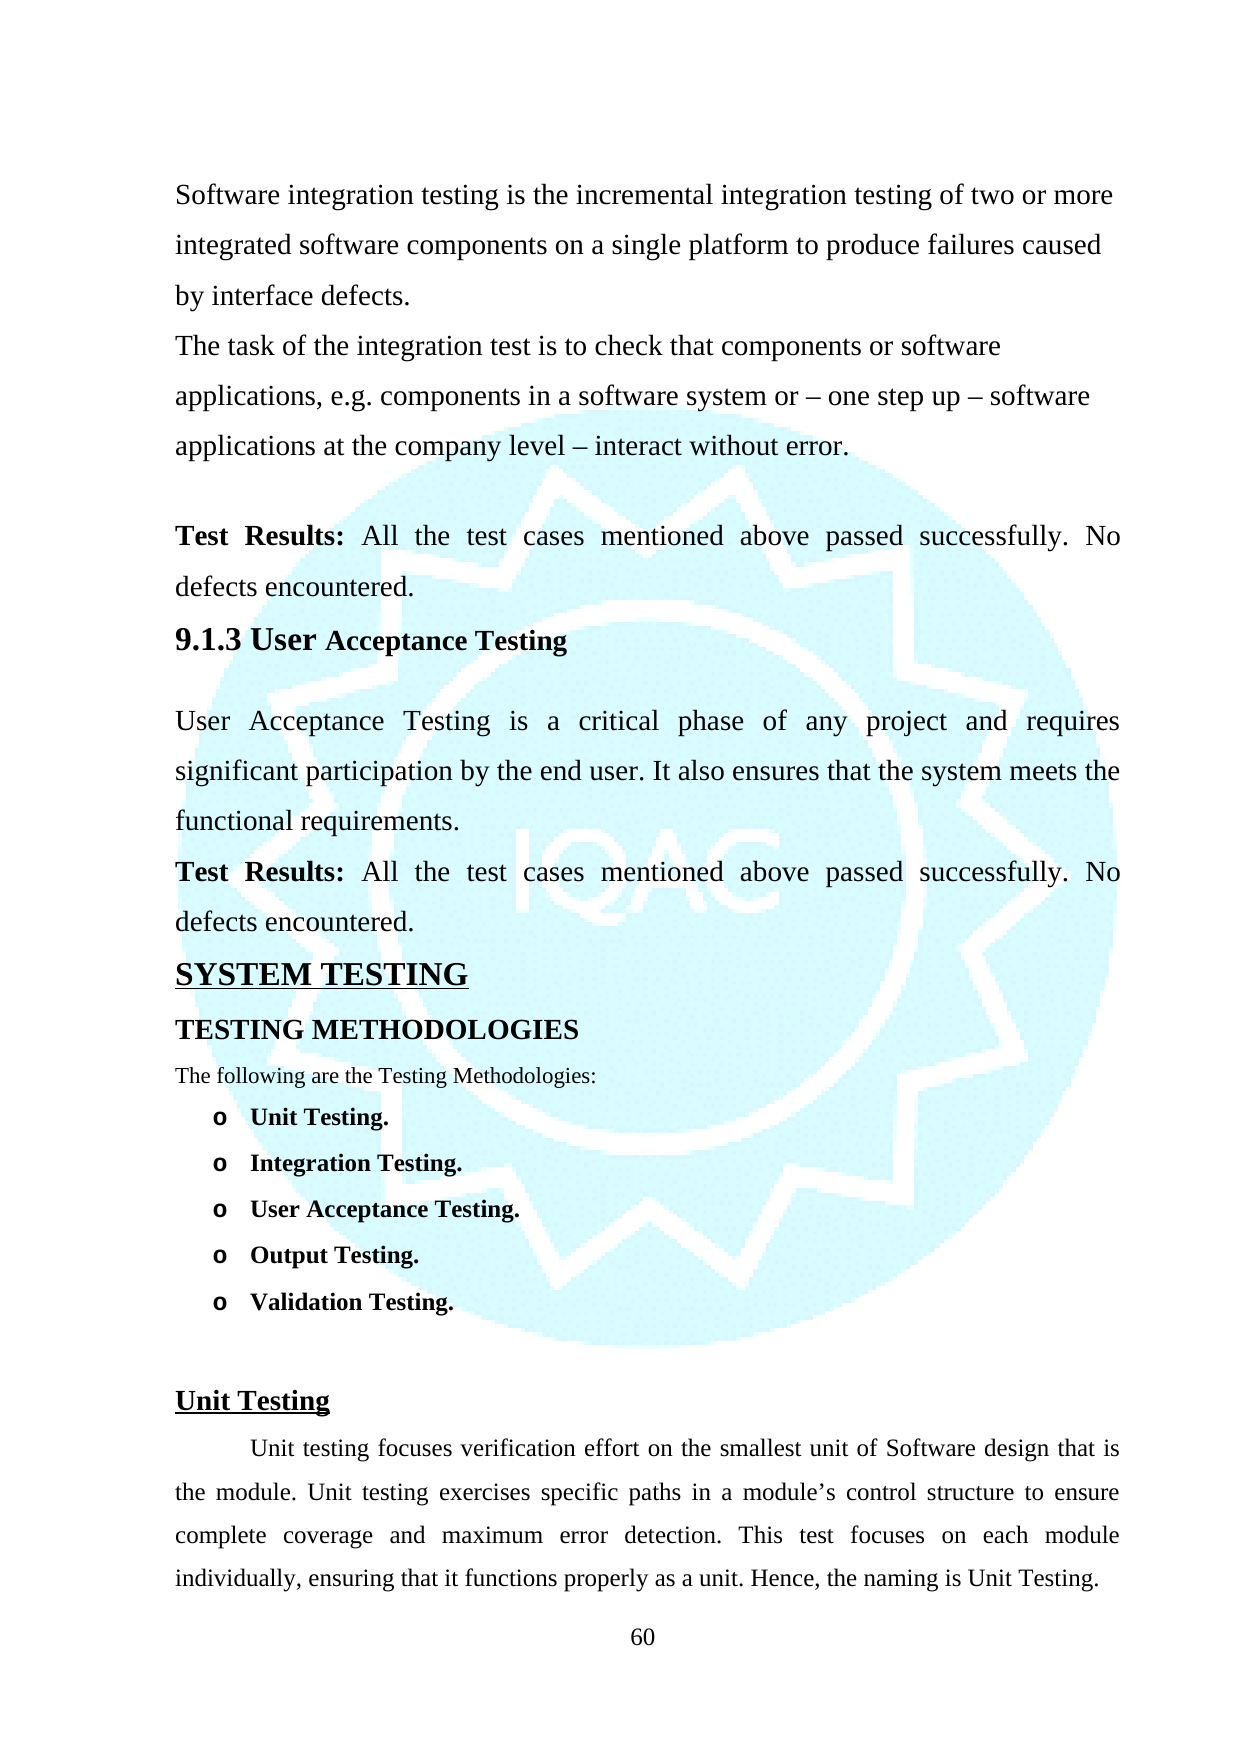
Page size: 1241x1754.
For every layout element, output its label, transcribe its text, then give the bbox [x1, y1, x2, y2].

list Output Testing. [212, 1240, 1121, 1271]
text User Acceptance Testing is a critical phase of any project and requires significant participation by the end user. It also ensures that the system meets the functional requirements. [175, 703, 1121, 837]
text SYSTEM TESTING [175, 954, 1121, 993]
subtitle TESTING METHODOLOGIES [175, 1012, 1121, 1045]
text Test Results: All the test cases mentioned above passed successfully. No defects encountered. [175, 518, 1121, 602]
list Integration Testing. [212, 1148, 1121, 1179]
list Unit Testing. [212, 1102, 1121, 1132]
text The task of the integration test is to check that components or software applications, e.g. components in a software system or – one step up – software applications at the company level – interact without error. [175, 328, 1121, 462]
text Test Results: All the test cases mentioned above passed successfully. No defects encountered. [175, 854, 1121, 938]
list Validation Testing. [212, 1287, 1121, 1317]
text Unit Testing [175, 1383, 1121, 1417]
text Software integration testing is the incremental integration testing of two or more integrated software components on a single platform to produce failures caused by interface defects. [175, 177, 1121, 311]
subtitle 9.1.3 User Acceptance Testing [175, 619, 1121, 657]
text The following are the Testing Methodologies: [175, 1062, 1121, 1088]
list User Acceptance Testing. [212, 1194, 1121, 1225]
text Unit testing focuses verification effort on the smallest unit of Software design that is the module. Unit testing exercises specific paths in a module’s control structure to ensure complete coverage and maximum error detection. This test focuses on each module individually, ensuring that it functions properly as a unit. Hence, the naming is Unit Testing. [175, 1433, 1121, 1592]
